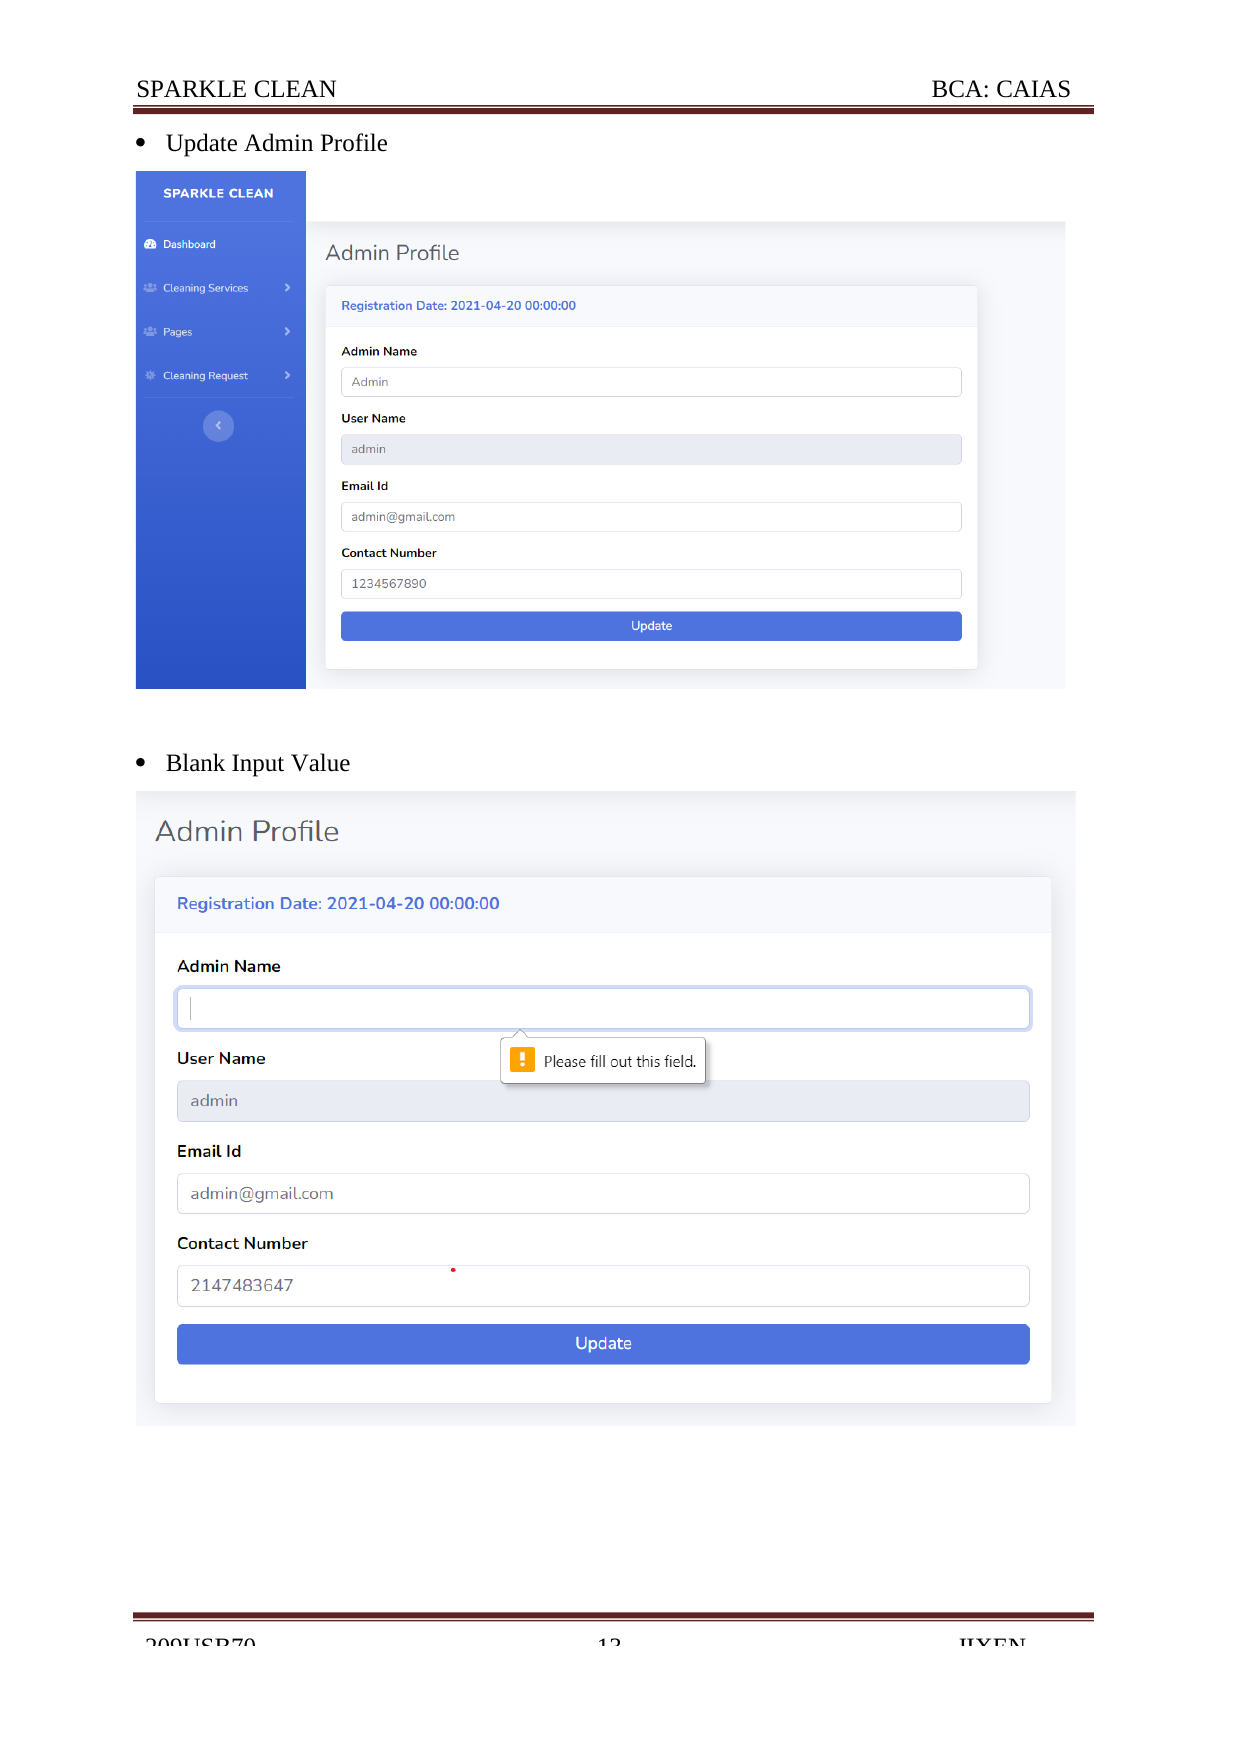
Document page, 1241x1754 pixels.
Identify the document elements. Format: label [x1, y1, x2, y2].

picture [135, 171, 1066, 689]
picture [135, 791, 1076, 1426]
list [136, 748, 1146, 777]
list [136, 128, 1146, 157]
